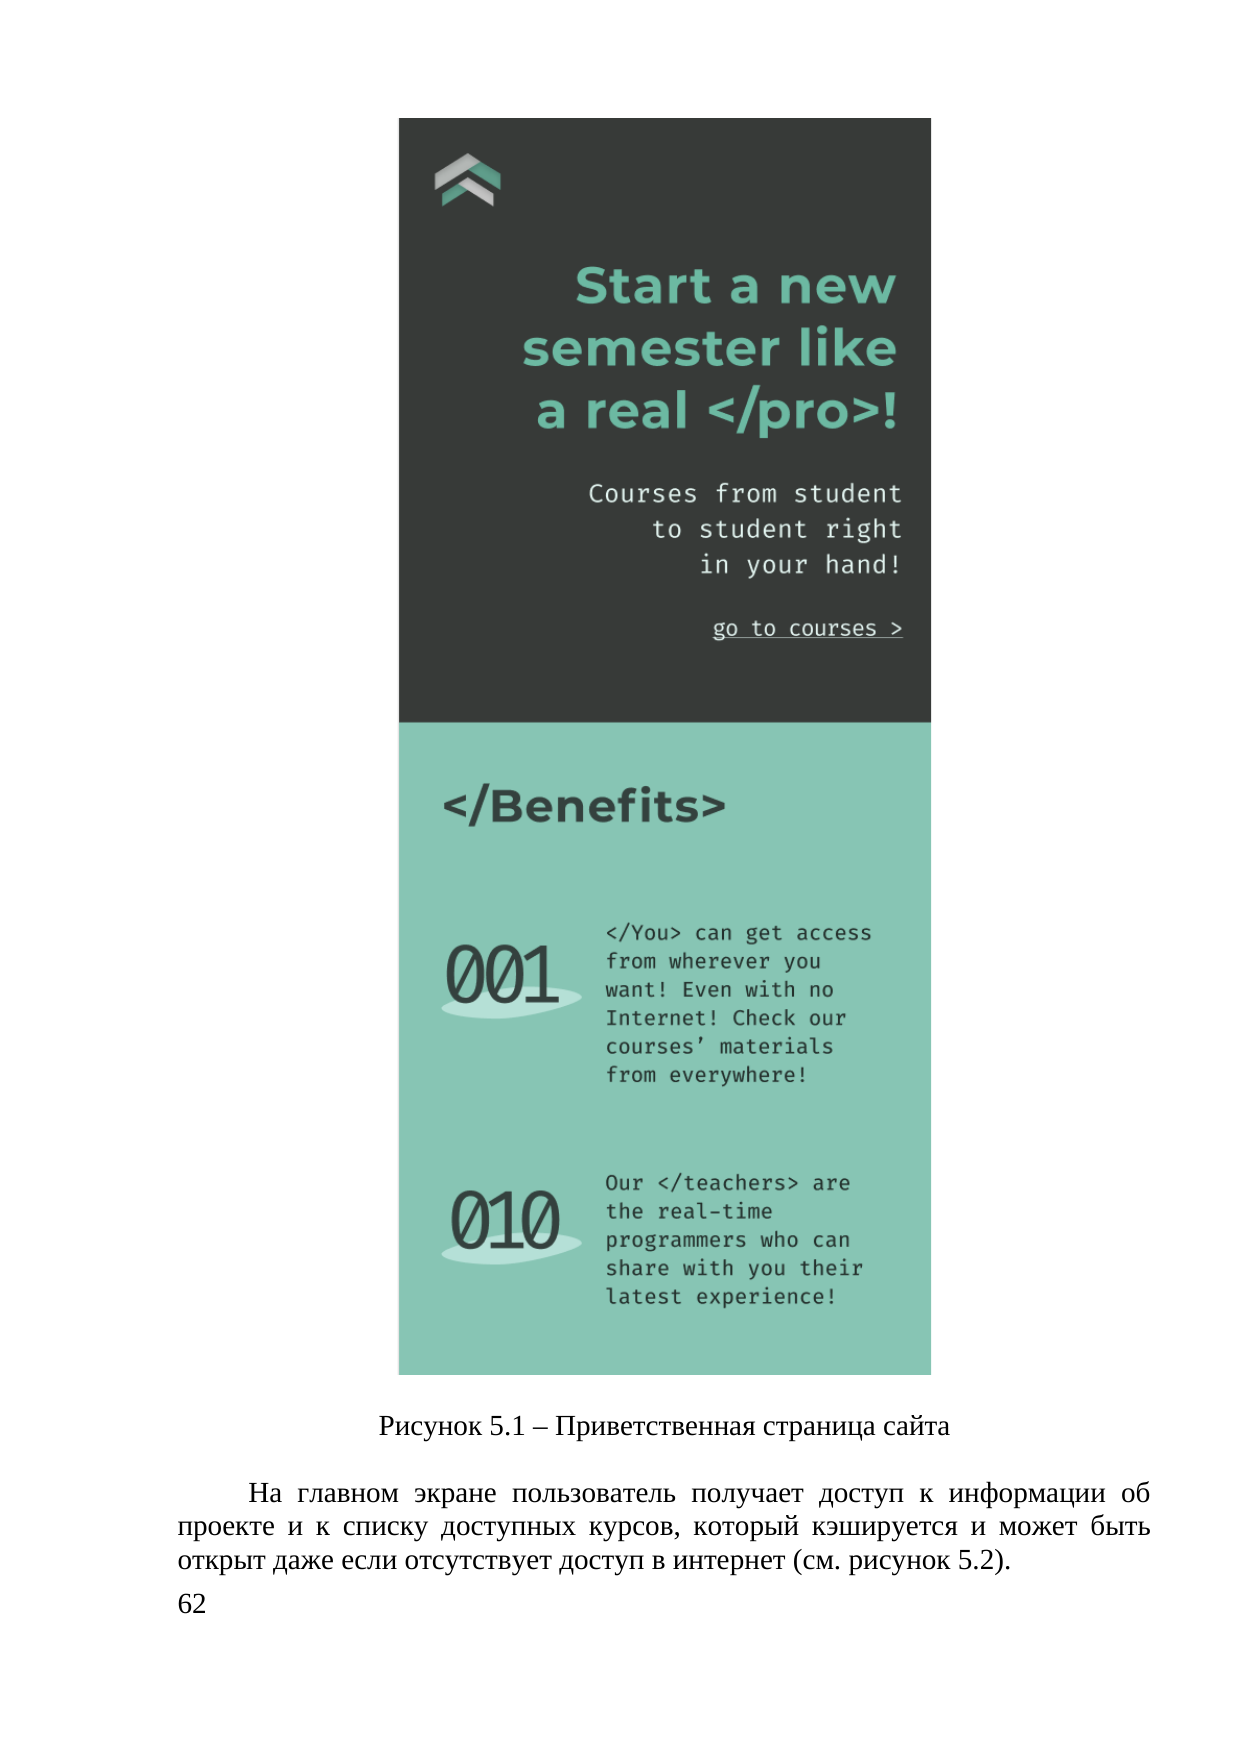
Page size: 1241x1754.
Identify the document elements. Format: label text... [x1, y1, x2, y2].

text На главном экране пользователь получает доступ к информации об проекте и к списку доступных курсов, который кэшируется и может быть открыт даже если отсутствует доступ в интернет (см. рисунок 5.2). [177, 1475, 1152, 1576]
picture [397, 118, 932, 1375]
text Рисунок 5.1 – Приветственная страница сайта [177, 1408, 1152, 1441]
